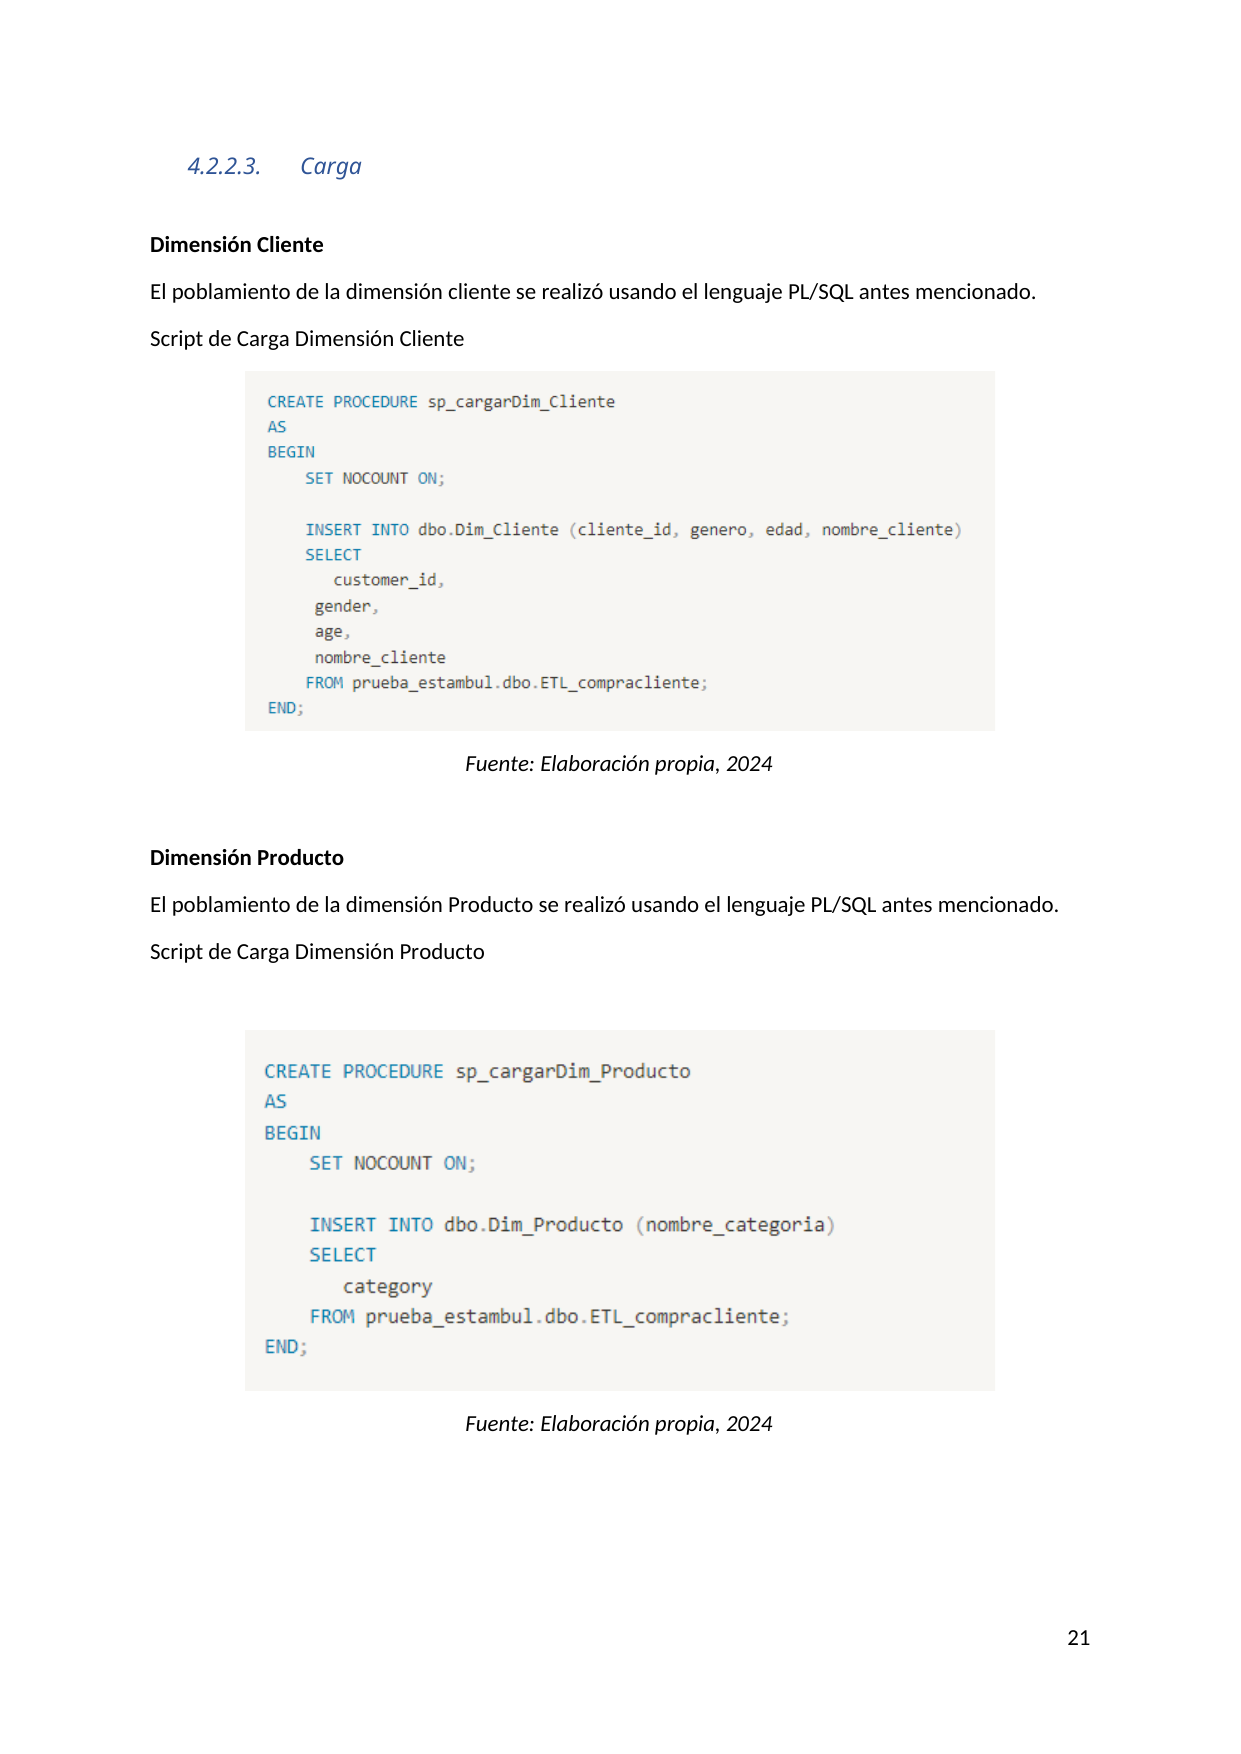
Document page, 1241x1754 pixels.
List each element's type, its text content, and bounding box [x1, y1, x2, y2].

text Fuente: Elaboración propia, 2024 [150, 1409, 1090, 1437]
text Fuente: Elaboración propia, 2024 [150, 749, 1090, 777]
text El poblamiento de la dimensión cliente se realizó usando el lenguaje PL/SQL antes mencionado. [150, 277, 1090, 306]
picture [245, 1030, 995, 1391]
text Dimensión Cliente [150, 231, 1090, 259]
text Script de Carga Dimensión Cliente [150, 324, 1090, 352]
text El poblamiento de la dimensión Producto se realizó usando el lenguaje PL/SQL antes mencionado. [150, 890, 1090, 918]
text Script de Carga Dimensión Producto [150, 937, 1090, 965]
text Dimensión Producto [150, 843, 1090, 871]
subtitle Carga [187, 150, 1090, 181]
picture [245, 371, 995, 731]
